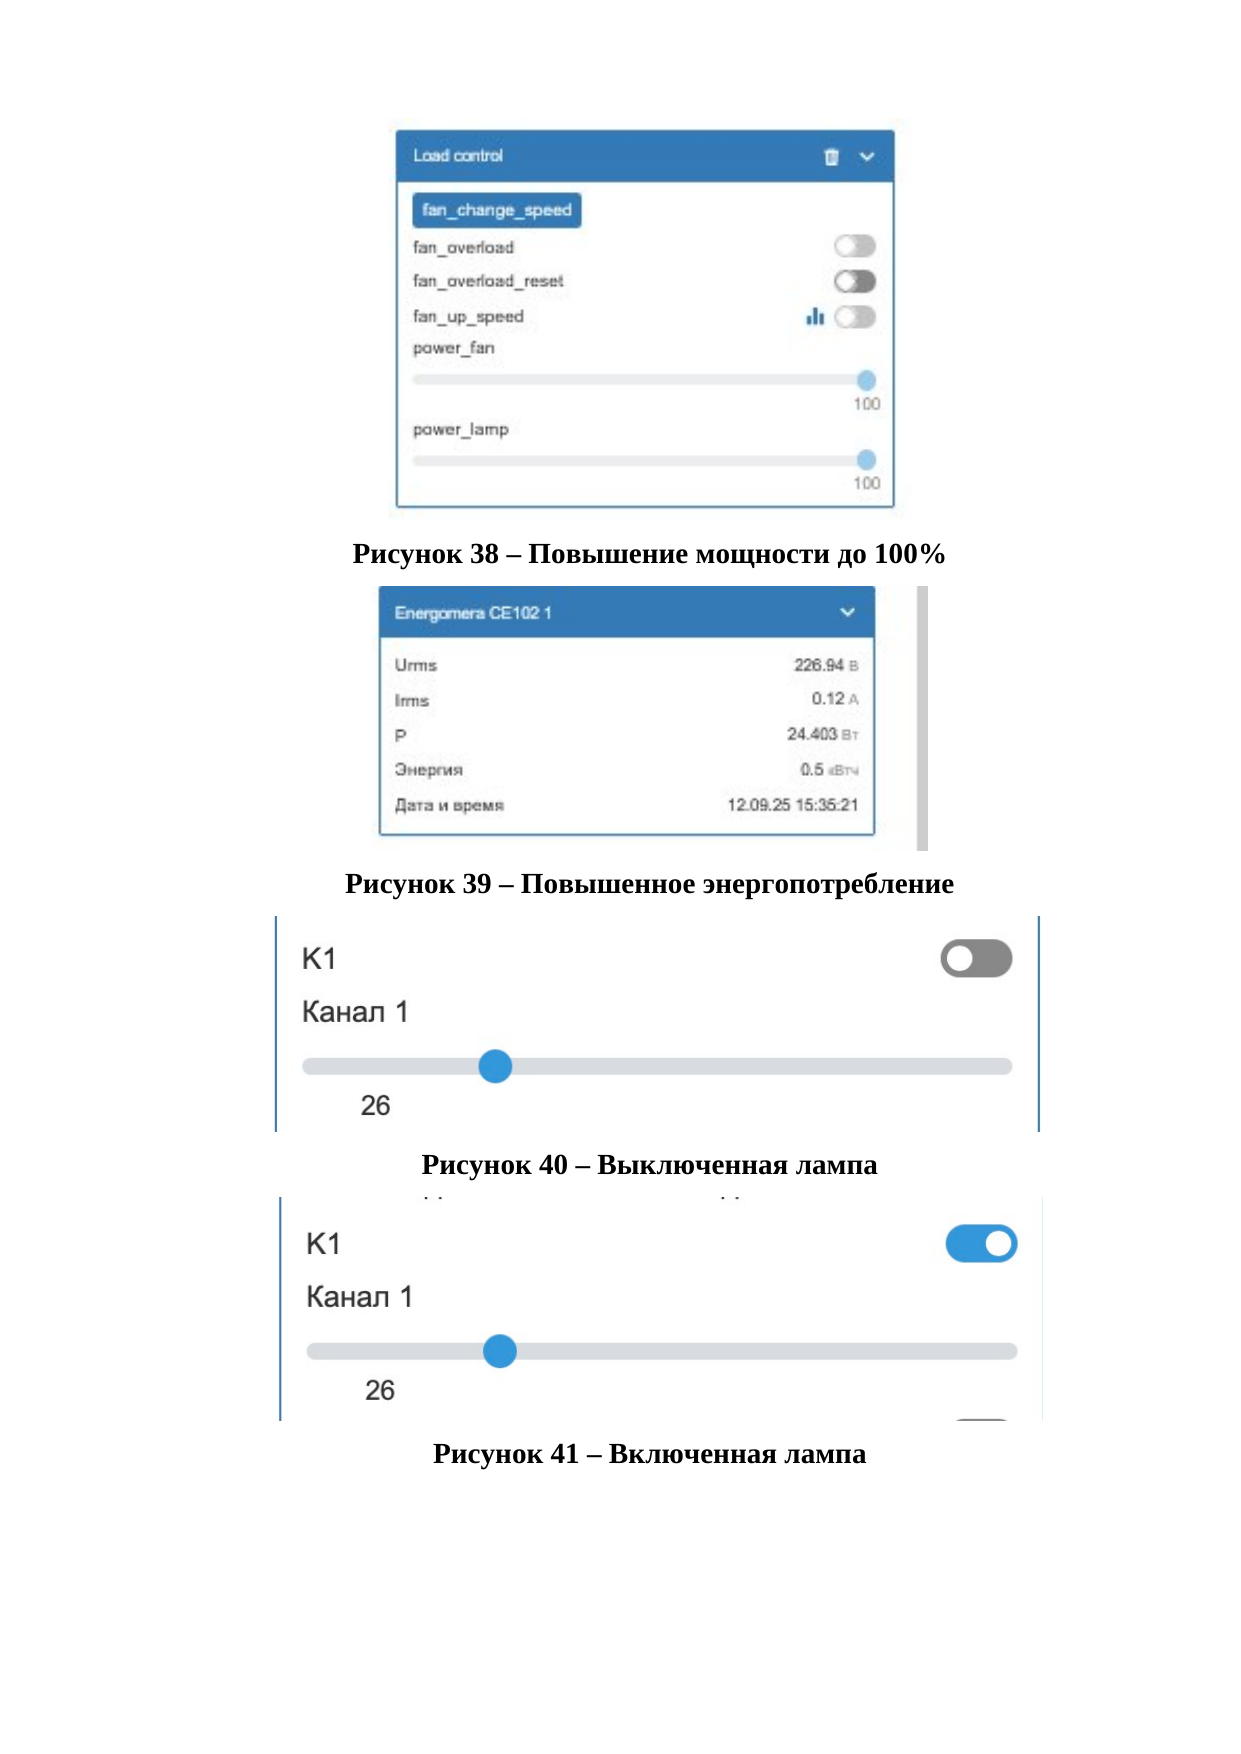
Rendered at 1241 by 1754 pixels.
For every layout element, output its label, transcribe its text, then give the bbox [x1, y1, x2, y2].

text Рисунок 40 – Выключенная лампа [148, 1147, 1152, 1181]
text Рисунок 41 – Включенная лампа [148, 1437, 1152, 1470]
picture [388, 118, 912, 521]
picture [258, 916, 1041, 1132]
picture [256, 1197, 1043, 1421]
text Рисунок 39 – Повышенное энергопотребление [148, 866, 1152, 900]
picture [371, 586, 928, 851]
text Рисунок 38 – Повышение мощности до 100% [148, 536, 1152, 569]
